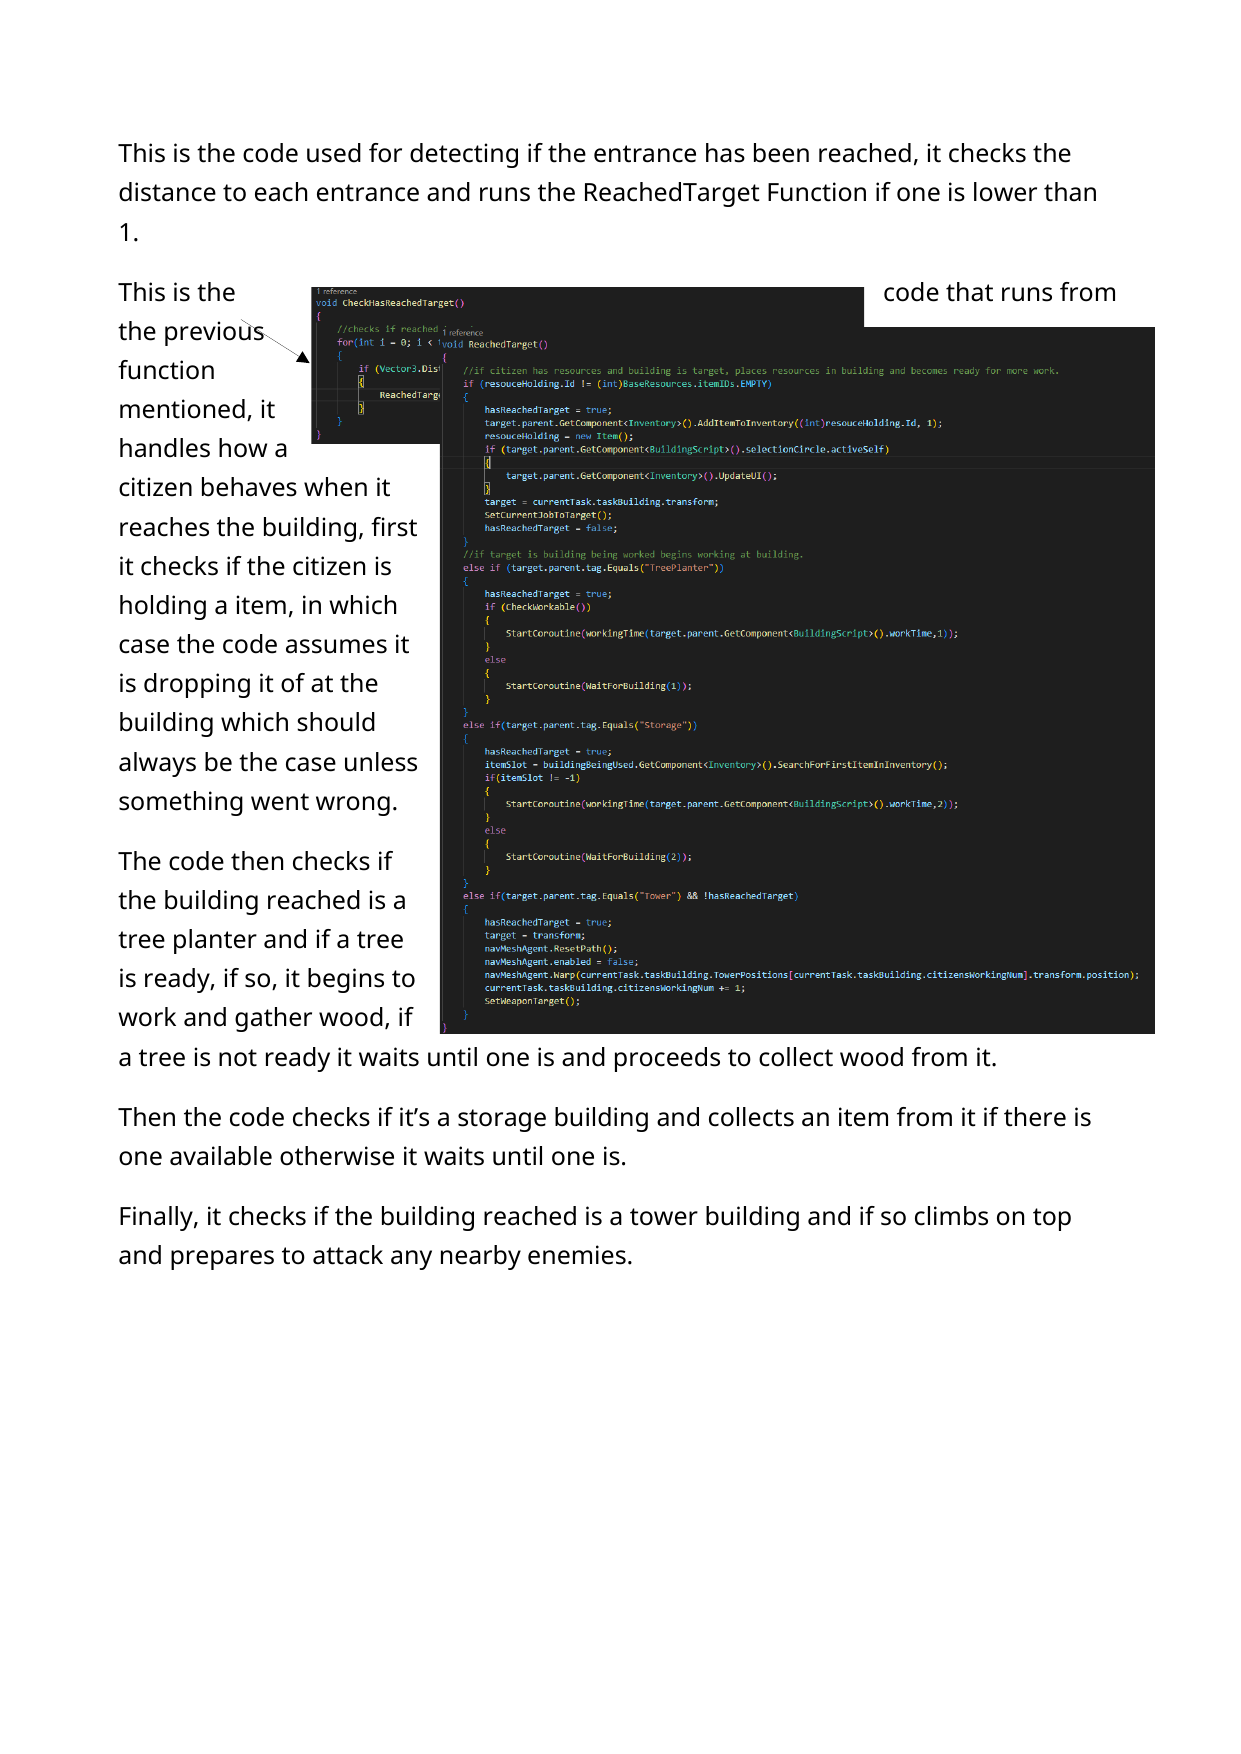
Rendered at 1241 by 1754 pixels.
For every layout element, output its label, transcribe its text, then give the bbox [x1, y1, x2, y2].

text The code then checks if the building reached is a tree planter and if a tree is ready, if so, it begins to work and gather wood, if a tree is not ready it waits until one is and proceeds to collect wood from it. [118, 843, 1122, 1073]
text This is the code used for detecting if the entrance has been reached, it checks the distance to each entrance and runs the ReachedTarget Function if one is lower than 1. [118, 136, 1122, 248]
text This is the code that runs from the previous function mentioned, it handles how a citizen behaves when it reaches the building, first it checks if the citizen is holding a item, in which case the code assumes it is dropping it of at the building which should always be the case unless something went wrong. [118, 274, 1122, 817]
picture [311, 287, 1155, 1034]
text Finally, it checks if the building reached is a tower building and if so climbs on top and prepares to attack any nearby enemies. [118, 1198, 1122, 1272]
text Then the code checks if it’s a storage building and collects an item from it if there is one available otherwise it waits until one is. [118, 1099, 1122, 1172]
